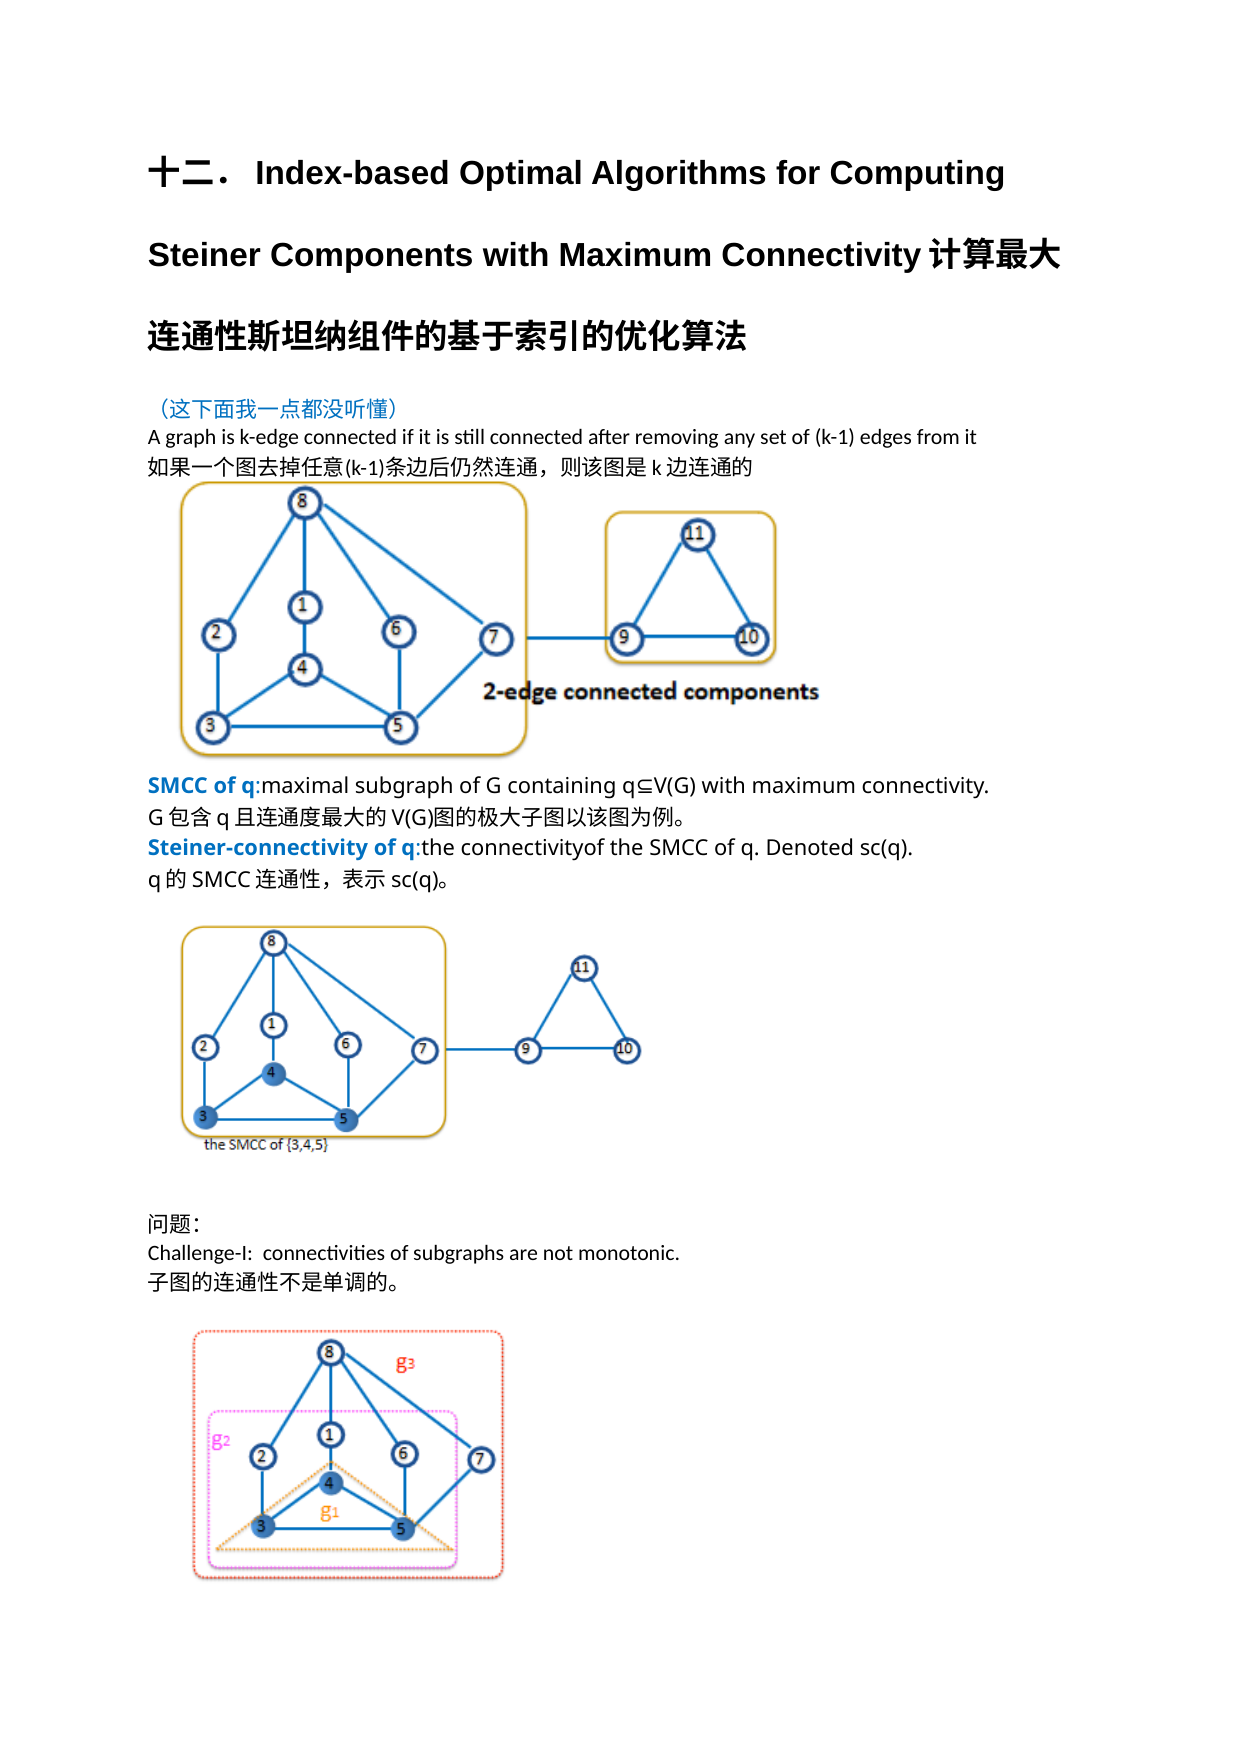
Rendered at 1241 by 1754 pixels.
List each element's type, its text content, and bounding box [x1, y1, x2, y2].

picture [147, 893, 684, 1176]
text A graph is k-edge connected if it is still connected after removing any set of (k-1) edges from it [148, 423, 1093, 450]
text （这下面我一点都没听懂） [148, 392, 1093, 423]
text 如果一个图去掉任意(k-1)条边后仍然连通，则该图是k边连通的 [148, 450, 1093, 482]
text 子图的连通性不是单调的。 [148, 1265, 1093, 1297]
picture [147, 481, 870, 771]
text G包含q且连通度最大的V(G)图的极大子图以该图为例。 [148, 800, 1093, 832]
picture [147, 1297, 599, 1606]
text 问题： [148, 1207, 1093, 1239]
text Steiner-connectivity of q:the connectivityof the SMCC of q. Denoted sc(q). [148, 832, 1093, 862]
text SMCC of q:maximal subgraph of G containing q⊆V(G) with maximum connectivity. [148, 770, 1093, 800]
text Challenge-I: connectivities of subgraphs are not monotonic. [148, 1239, 1093, 1265]
subtitle 十二． Index-based Optimal Algorithms for Computing Steiner Components with Maximum Connectivity计算最大连通性斯坦纳组件的基于索引的优化算法 [148, 146, 1093, 358]
text q的SMCC连通性，表示sc(q)。 [148, 862, 1093, 893]
